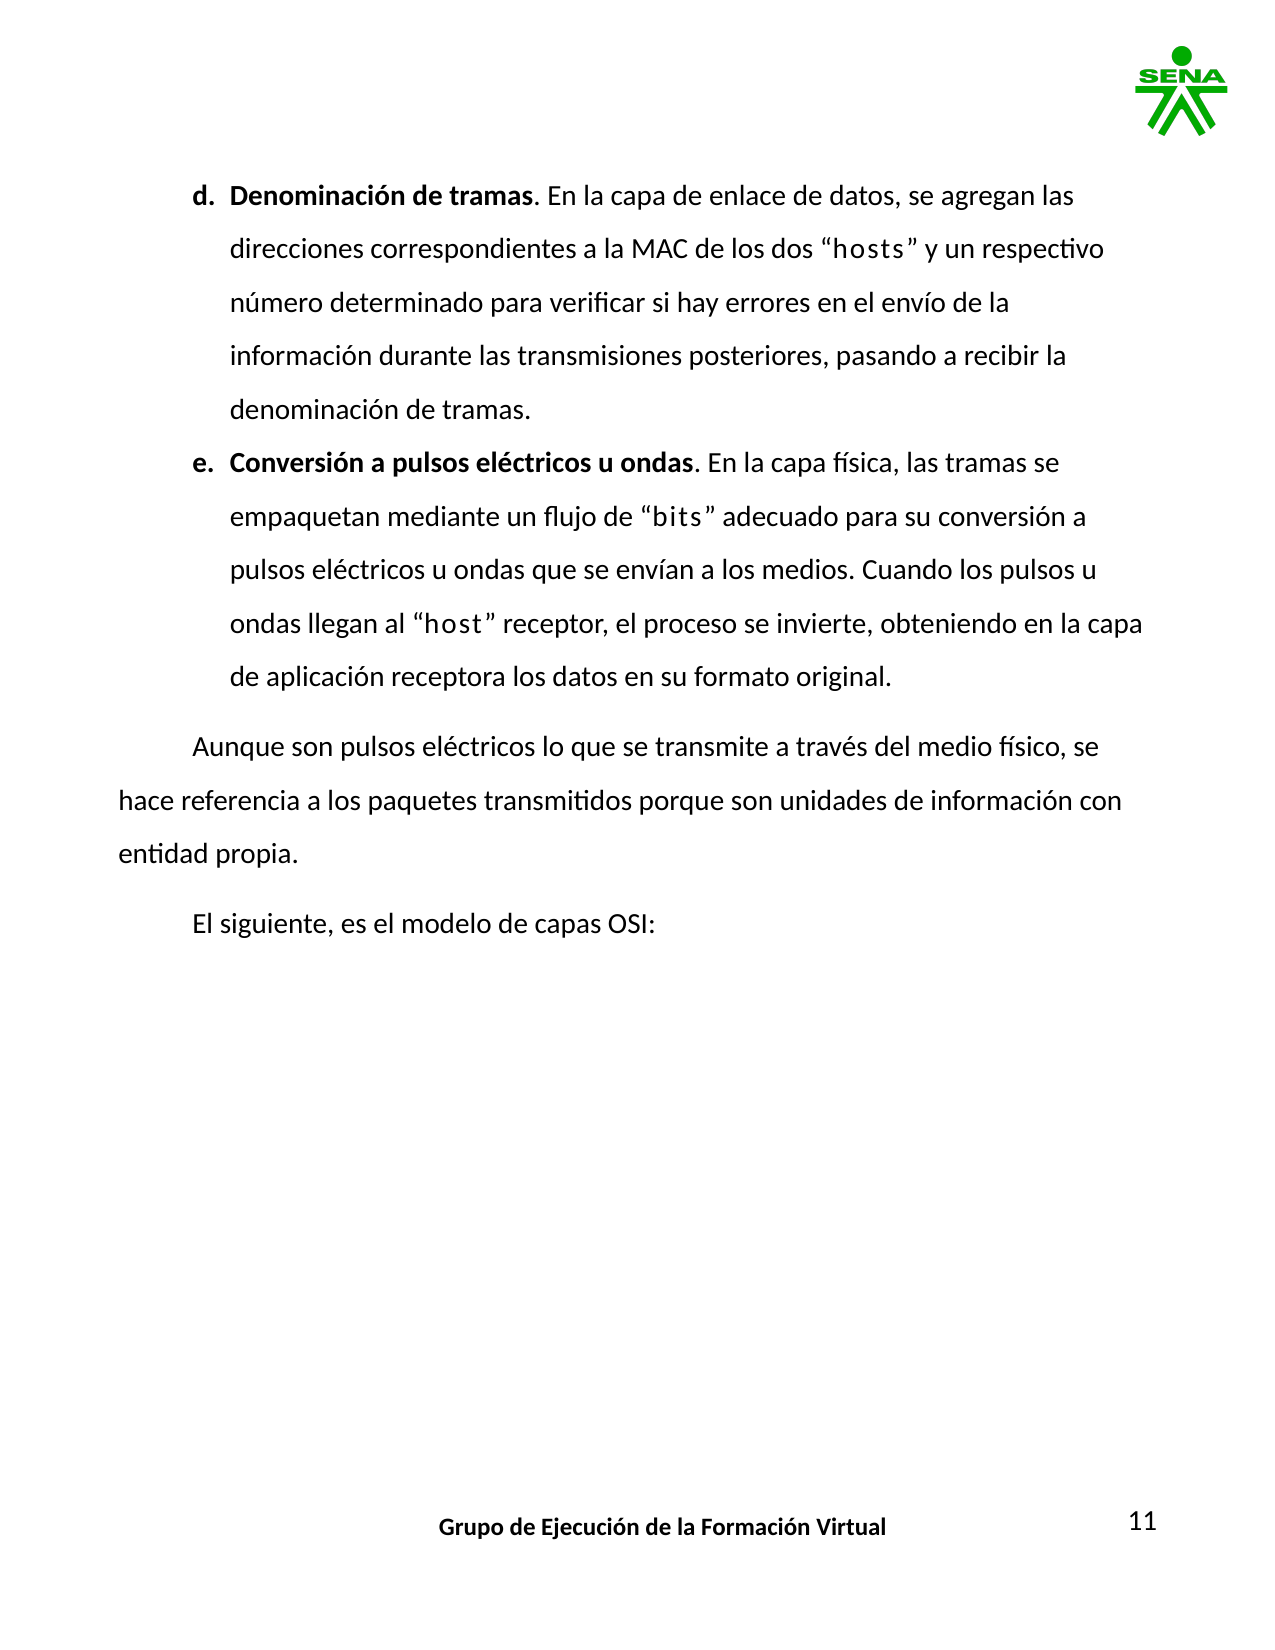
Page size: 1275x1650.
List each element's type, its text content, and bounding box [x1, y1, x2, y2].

text El siguiente, es el modelo de capas OSI: [118, 905, 1157, 941]
list Conversión a pulsos eléctricos u ondas. En la capa física, las tramas se empaquetan mediante un flujo de “bits” adecuado para su conversión a pulsos eléctricos u ondas que se envían a los medios. Cuando los pulsos u ondas llegan al “host” receptor, el proceso se invierte, obteniendo en la capa de aplicación receptora los datos en su formato original. [192, 444, 1157, 694]
list Denominación de tramas. En la capa de enlace de datos, se agregan las direcciones correspondientes a la MAC de los dos “hosts” y un respectivo número determinado para verificar si hay errores en el envío de la información durante las transmisiones posteriores, pasando a recibir la denominación de tramas. [192, 177, 1157, 427]
text Aunque son pulsos eléctricos lo que se transmite a través del medio físico, se hace referencia a los paquetes transmitidos porque son unidades de información con entidad propia. [118, 728, 1157, 871]
picture [1135, 46, 1228, 136]
